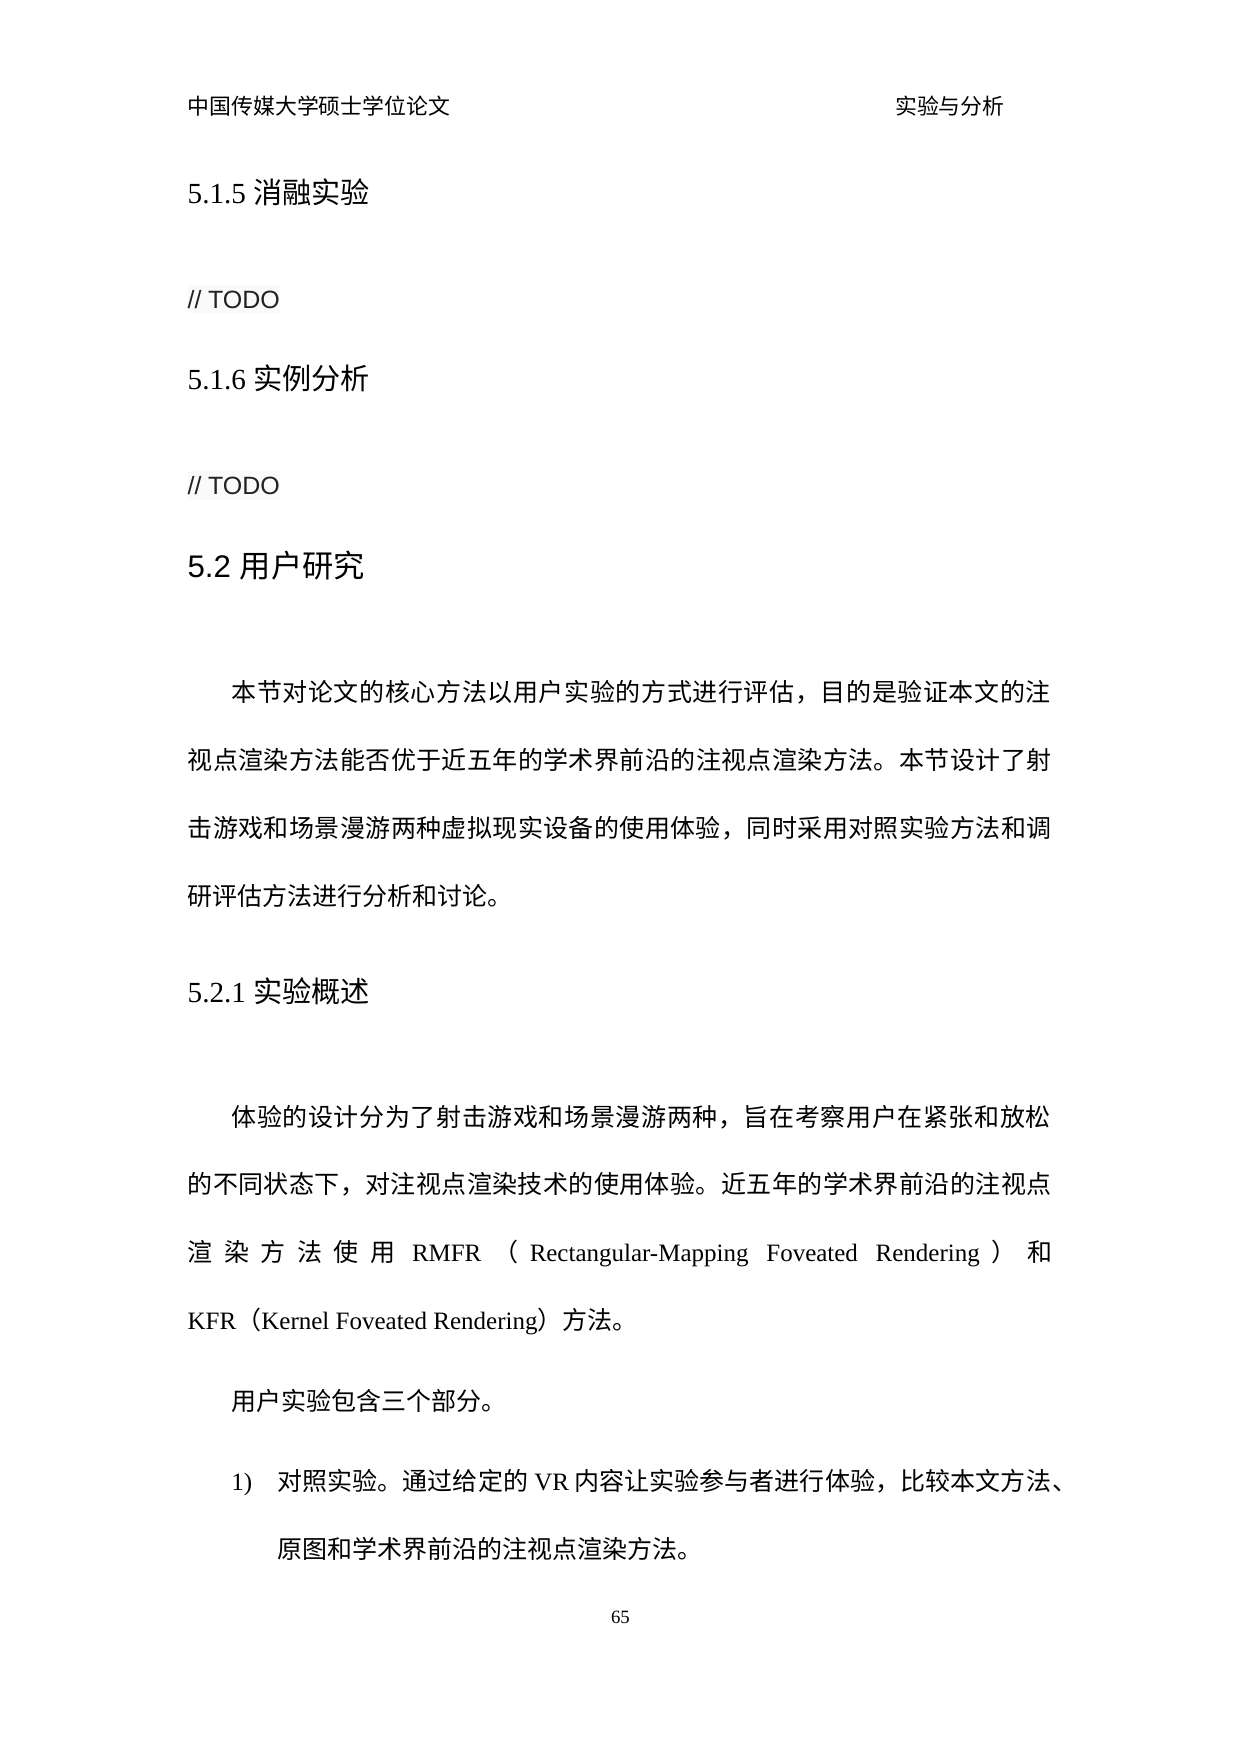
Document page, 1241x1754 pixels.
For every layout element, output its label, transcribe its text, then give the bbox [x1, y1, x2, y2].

subtitle 5.1.5 消融实验 [187, 157, 1053, 224]
subtitle 5.2 用户研究 [187, 529, 1053, 597]
text 用户实验包含三个部分。 [187, 1365, 1053, 1433]
text 本节对论文的核心方法以用户实验的方式进行评估，目的是验证本文的注视点渲染方法能否优于近五年的学术界前沿的注视点渲染方法。本节设计了射击游戏和场景漫游两种虚拟现实设备的使用体验，同时采用对照实验方法和调研评估方法进行分析和讨论。 [187, 657, 1053, 929]
text 体验的设计分为了射击游戏和场景漫游两种，旨在考察用户在紧张和放松的不同状态下，对注视点渲染技术的使用体验。近五年的学术界前沿的注视点渲染方法使用RMFR（Rectangular-Mapping Foveated Rendering）和KFR（Kernel Foveated Rendering）方法。 [187, 1081, 1053, 1353]
list 对照实验。通过给定的VR内容让实验参与者进行体验，比较本文方法、原图和学术界前沿的注视点渲染方法。 [231, 1446, 1053, 1582]
subtitle 5.1.6 实例分析 [187, 343, 1053, 411]
subtitle 5.2.1 实验概述 [187, 956, 1053, 1024]
text // TODO [187, 468, 1053, 502]
text // TODO [187, 282, 1053, 316]
